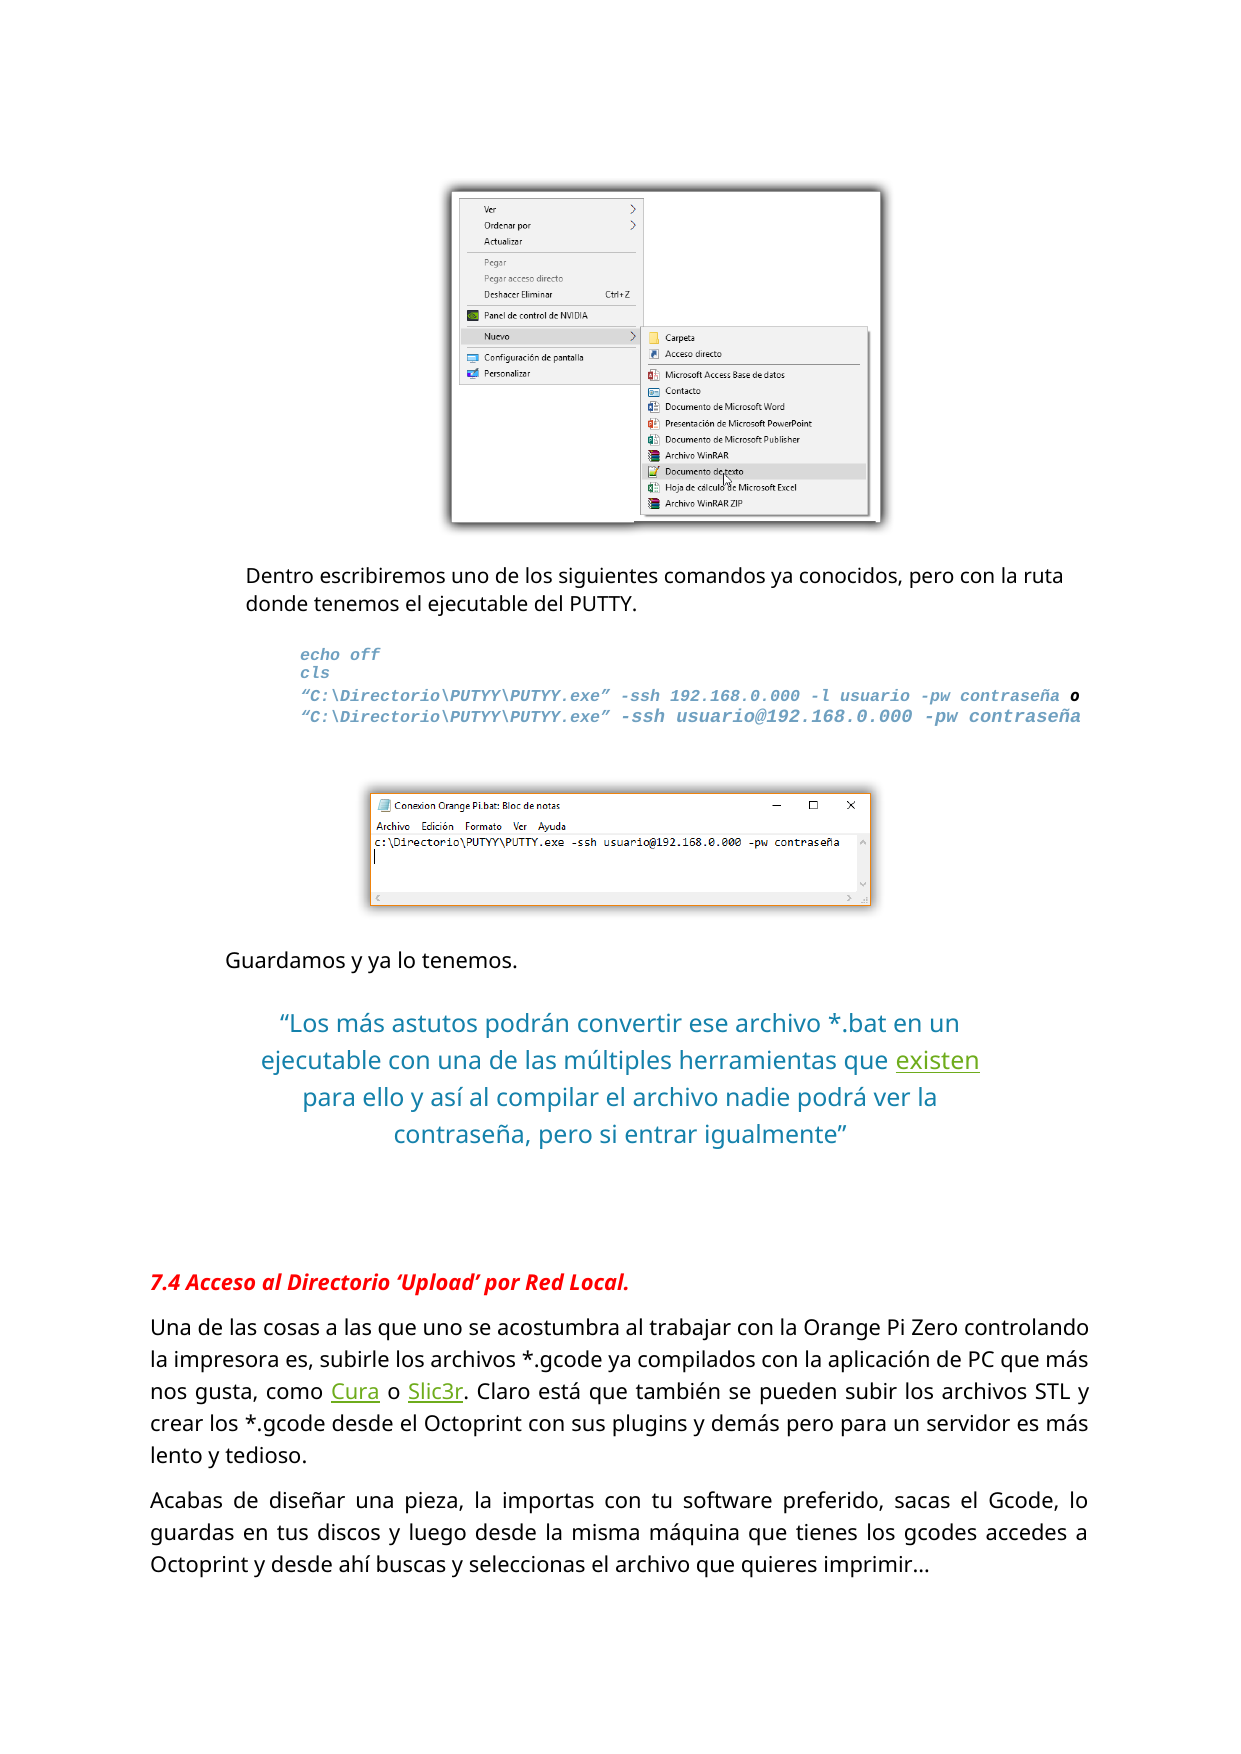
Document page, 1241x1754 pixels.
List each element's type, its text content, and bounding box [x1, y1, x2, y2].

picture [436, 178, 899, 538]
text cls [300, 665, 1090, 684]
text Guardamos y ya lo tenemos. [150, 945, 1090, 974]
text “C:\Directorio\PUTYY\PUTYY.exe” -ssh 192.168.0.000 -l usuario -pw contraseña o “C:\Directorio\PUTYY\PUTYY.exe” -ssh usuario@192.168.0.000 -pw contraseña [300, 684, 1090, 728]
text echo off [300, 646, 1090, 665]
picture [354, 777, 886, 921]
text Acabas de diseñar una pieza, la importas con tu software preferido, sacas el Gcode, lo guardas en tus discos y luego desde la misma máquina que tienes los gcodes accedes a Octoprint y desde ahí buscas y seleccionas el archivo que quieres imprimir… [150, 1485, 1090, 1579]
subtitle 7.4 Acceso al Directorio ‘Upload’ por Red Local. [150, 1267, 1090, 1297]
text Dentro escribiremos uno de los siguientes comandos ya conocidos, pero con la ruta donde tenemos el ejecutable del PUTTY. [245, 561, 1090, 618]
text Una de las cosas a las que uno se acostumbra al trabajar con la Orange Pi Zero controlando la impresora es, subirle los archivos *.gcode ya compilados con la aplicación de PC que más nos gusta, como Cura o Slic3r. Claro está que también se pueden subir los archivos STL y crear los *.gcode desde el Octoprint con sus plugins y demás pero para un servidor es más lento y tedioso. [150, 1312, 1090, 1470]
text “Los más astutos podrán convertir ese archivo *.bat en un ejecutable con una de las múltiples herramientas que existen para ello y así al compilar el archivo nadie podrá ver la contraseña, pero si entrar igualmente” [240, 1006, 1000, 1150]
